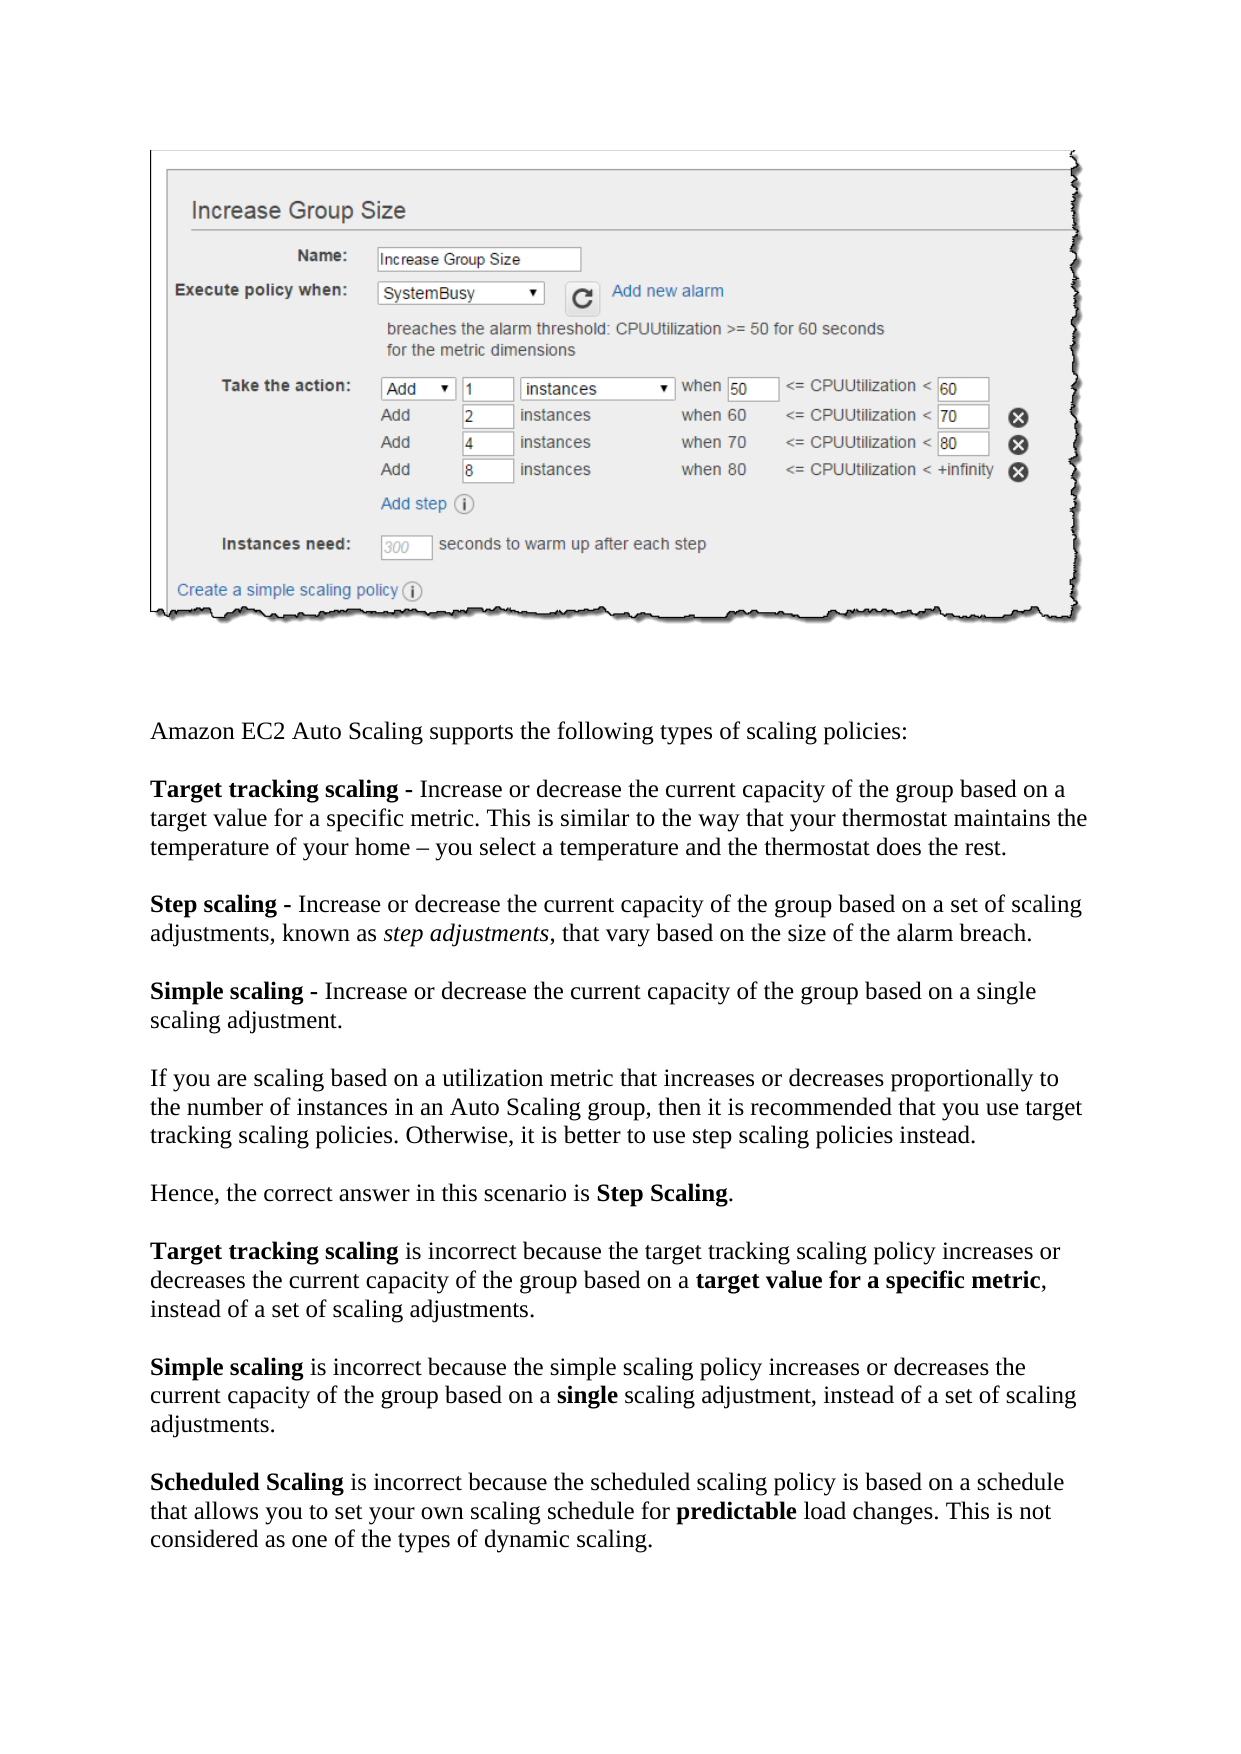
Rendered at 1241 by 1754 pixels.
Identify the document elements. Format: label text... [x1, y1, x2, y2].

text Target tracking scaling - Increase or decrease the current capacity of the group based on a target value for a specific metric. This is similar to the way that your thermostat maintains the temperature of your home – you select a temperature and the thermostat does the rest. [150, 774, 1090, 860]
text Amazon EC2 Auto Scaling supports the following types of scaling policies: [150, 716, 1090, 745]
text Step scaling - Increase or decrease the current capacity of the group based on a set of scaling adjustments, known as step adjustments, that vary based on the size of the alarm breach. [150, 889, 1090, 947]
text Scheduled Scaling is incorrect because the scheduled scaling policy is based on a schedule that allows you to set your own scaling schedule for predictable load changes. This is not considered as one of the types of dynamic scaling. [150, 1467, 1090, 1553]
text Target tracking scaling is incorrect because the target tracking scaling policy increases or decreases the current capacity of the group based on a target value for a specific metric, instead of a set of scaling adjustments. [150, 1236, 1090, 1322]
text Hence, the correct answer in this scenario is Step Scaling. [150, 1178, 1090, 1207]
picture [150, 150, 1091, 630]
text Simple scaling is incorrect because the simple scaling policy increases or decreases the current capacity of the group based on a single scaling adjustment, instead of a set of scaling adjustments. [150, 1352, 1090, 1438]
text Simple scaling - Increase or decrease the current capacity of the group based on a single scaling adjustment. [150, 976, 1090, 1034]
text If you are scaling based on a utilization metric that increases or decreases proportionally to the number of instances in an Auto Scaling group, then it is recommended that you use target tracking scaling policies. Otherwise, it is better to use step scaling policies instead. [150, 1063, 1090, 1149]
